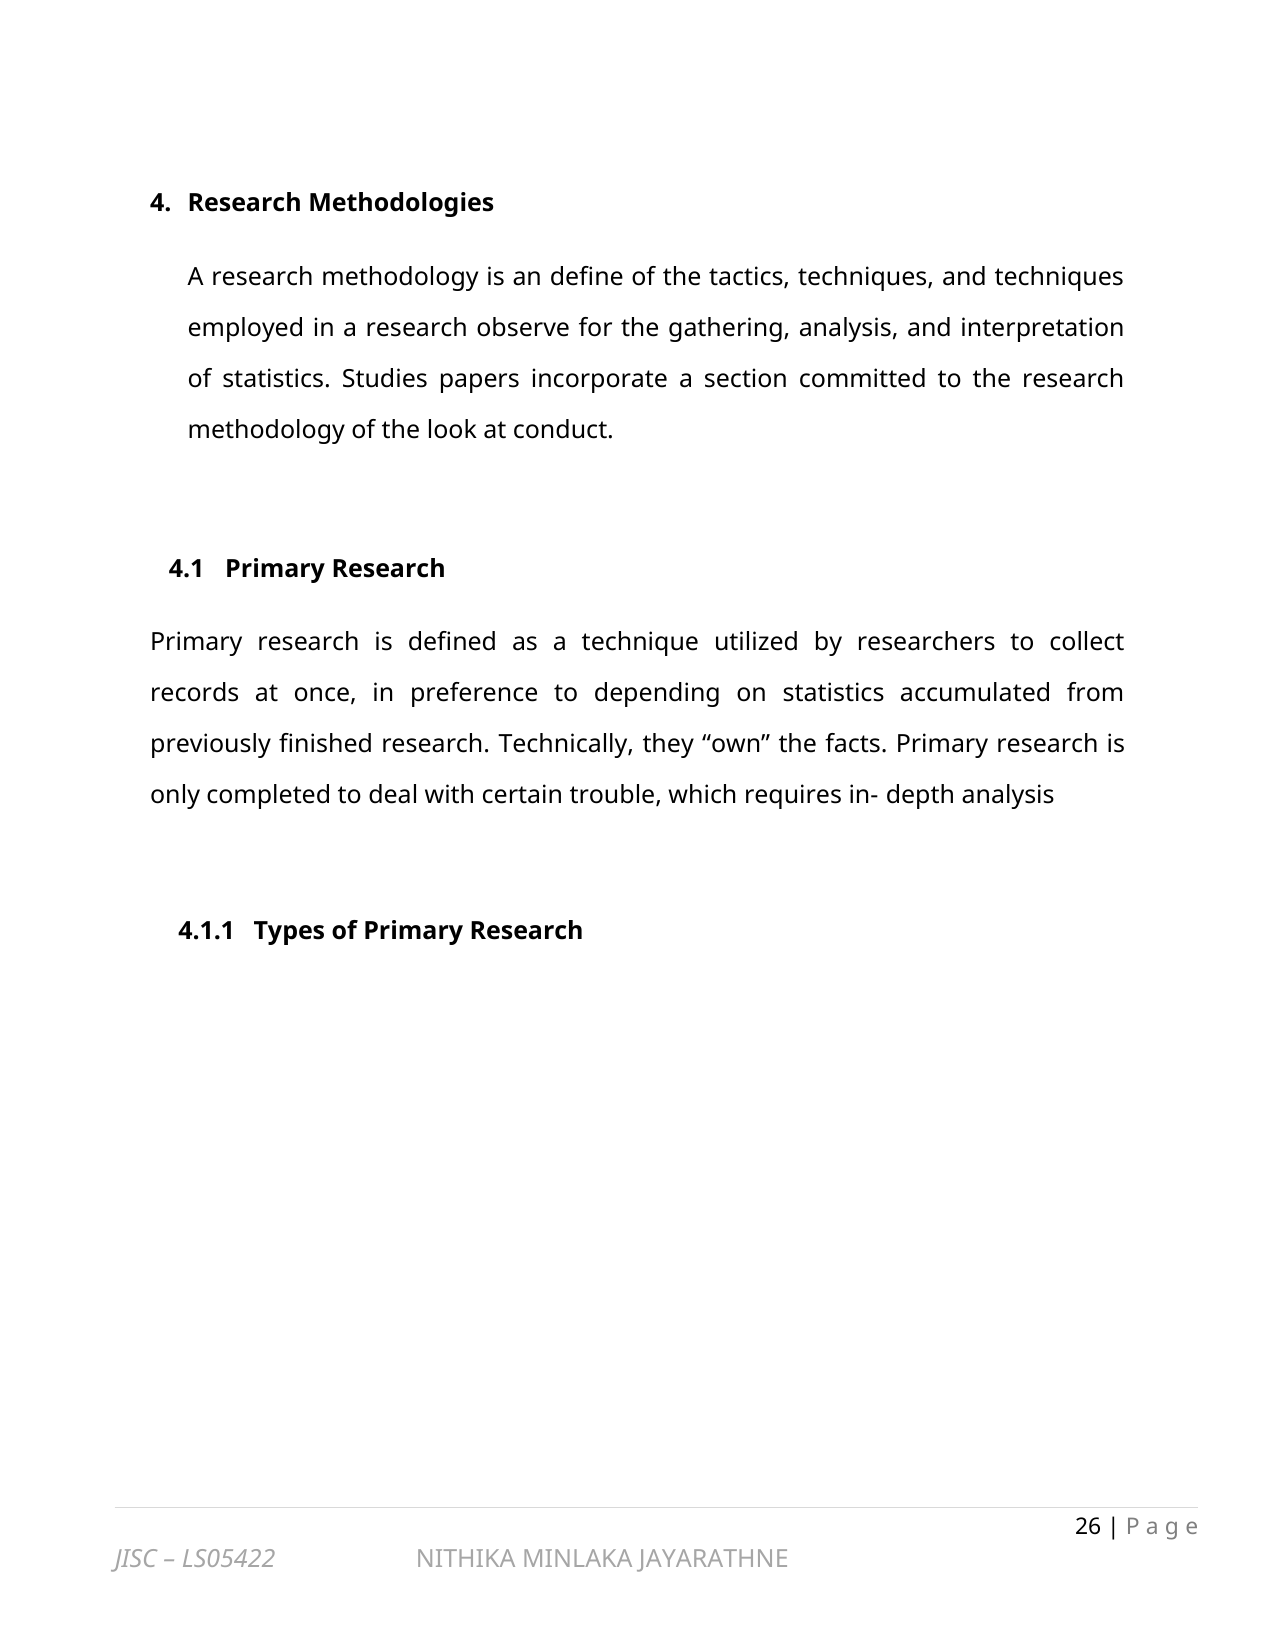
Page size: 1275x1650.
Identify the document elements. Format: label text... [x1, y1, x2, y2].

subtitle Types of Primary Research [178, 913, 1198, 947]
subtitle Primary Research [169, 550, 1198, 584]
subtitle Research Methodologies [150, 185, 1198, 219]
text Primary research is defined as a technique utilized by researchers to collect records at once, in preference to depending on statistics accumulated from previously finished research. Technically, they “own” the facts. Primary research is only completed to deal with certain trouble, which requires in- depth analysis [150, 623, 1126, 811]
text A research methodology is an define of the tactics, techniques, and techniques employed in a research observe for the gathering, analysis, and interpretation of statistics. Studies papers incorporate a section committed to the research methodology of the look at conduct. [187, 258, 1124, 445]
